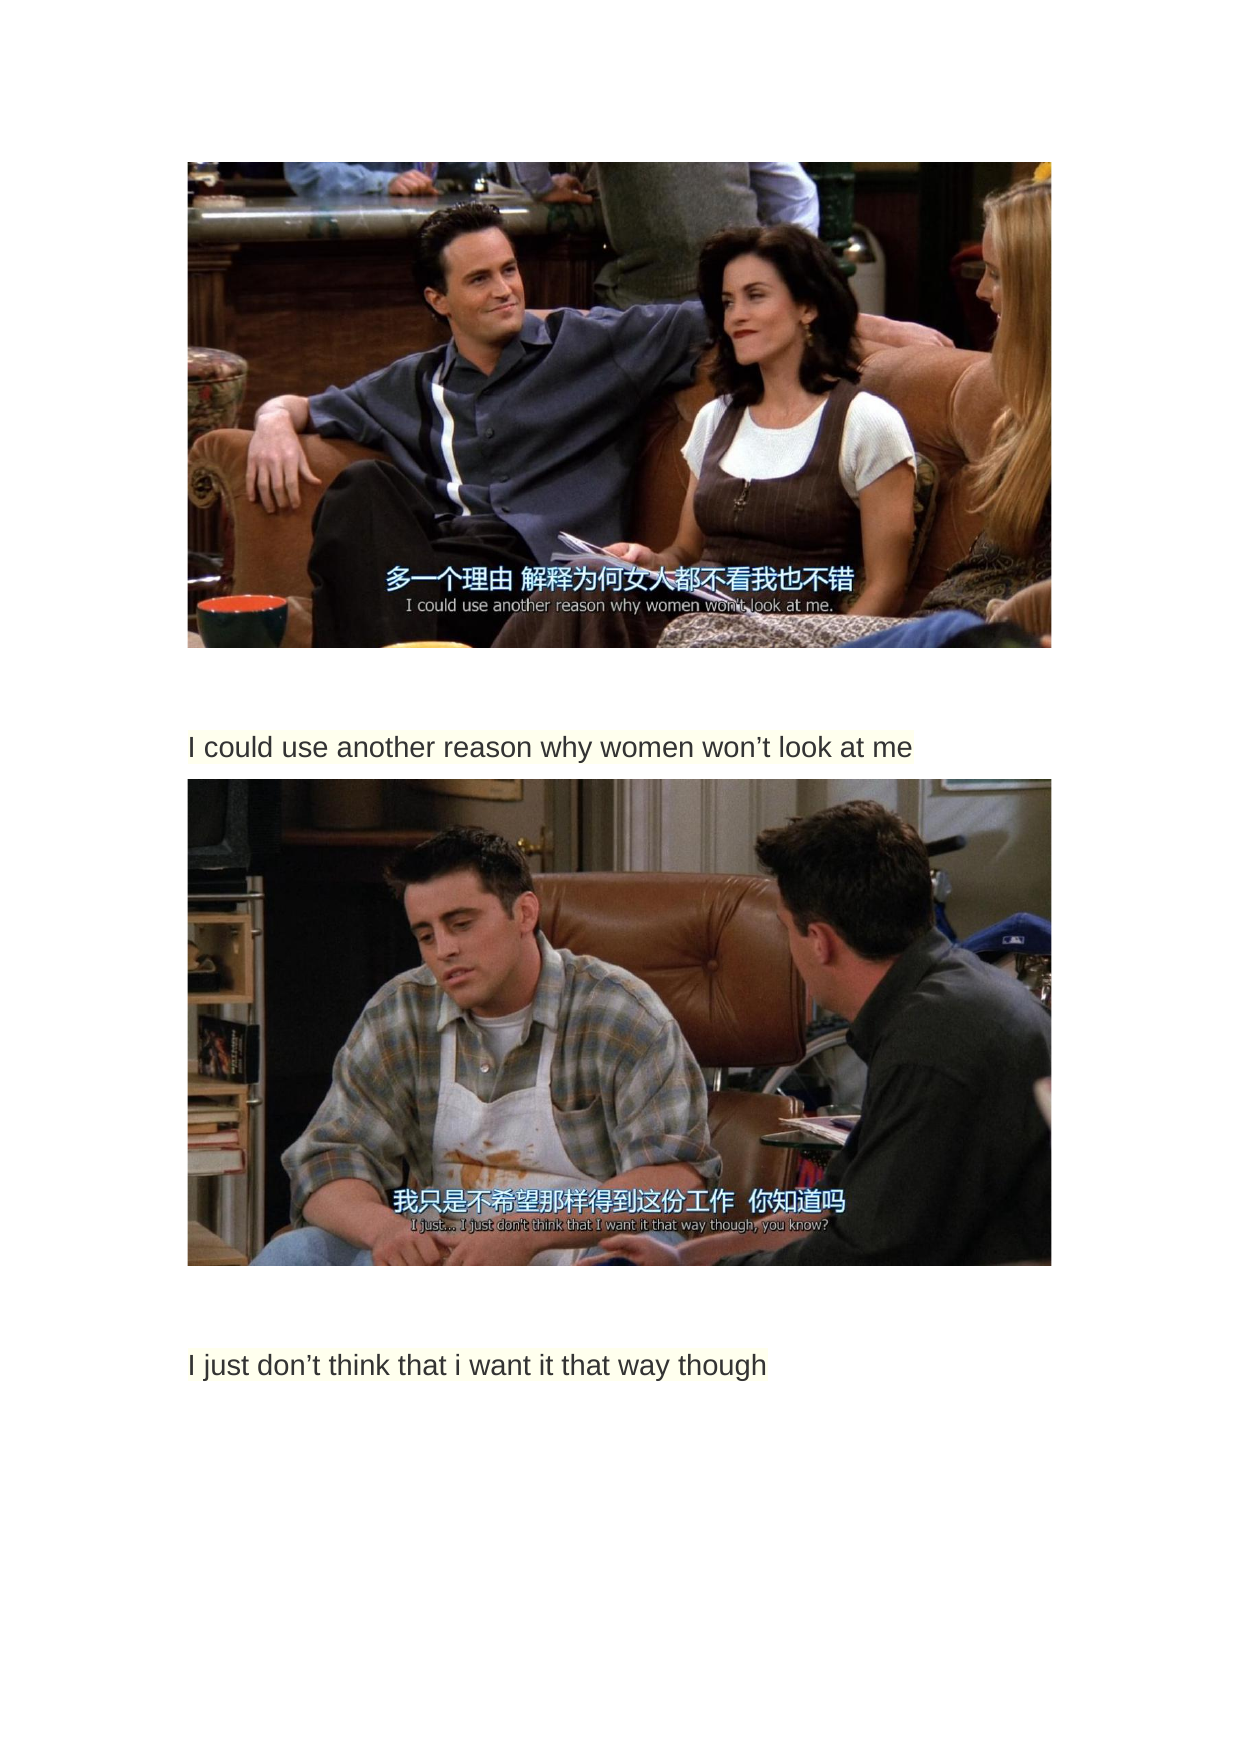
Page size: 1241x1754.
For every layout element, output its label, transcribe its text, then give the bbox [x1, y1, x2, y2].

picture [187, 162, 1052, 648]
list I could use another reason why women won’t look at me [187, 714, 1053, 779]
list I just don’t think that i want it that way though [187, 1332, 1053, 1397]
picture [187, 779, 1052, 1266]
